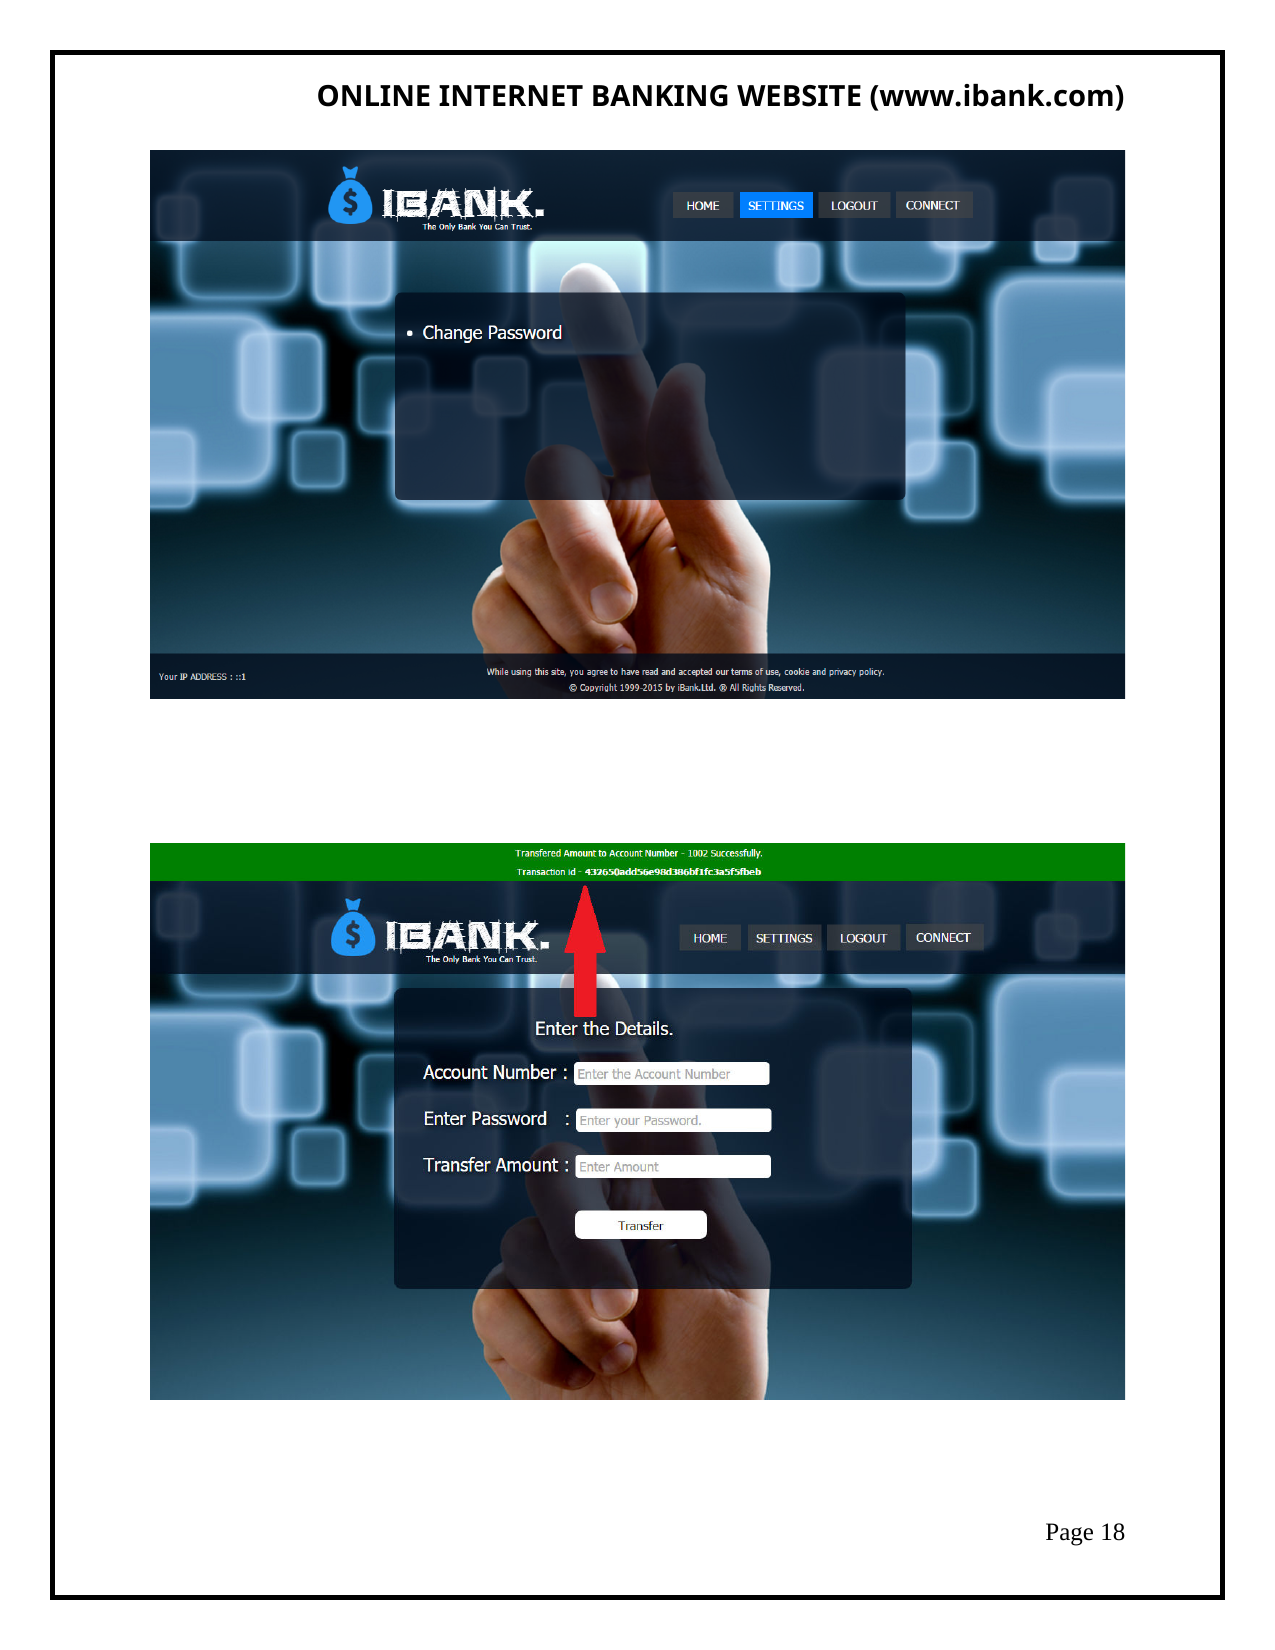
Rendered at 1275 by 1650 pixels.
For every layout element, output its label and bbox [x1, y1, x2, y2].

picture [150, 150, 1125, 699]
picture [150, 843, 1125, 1408]
